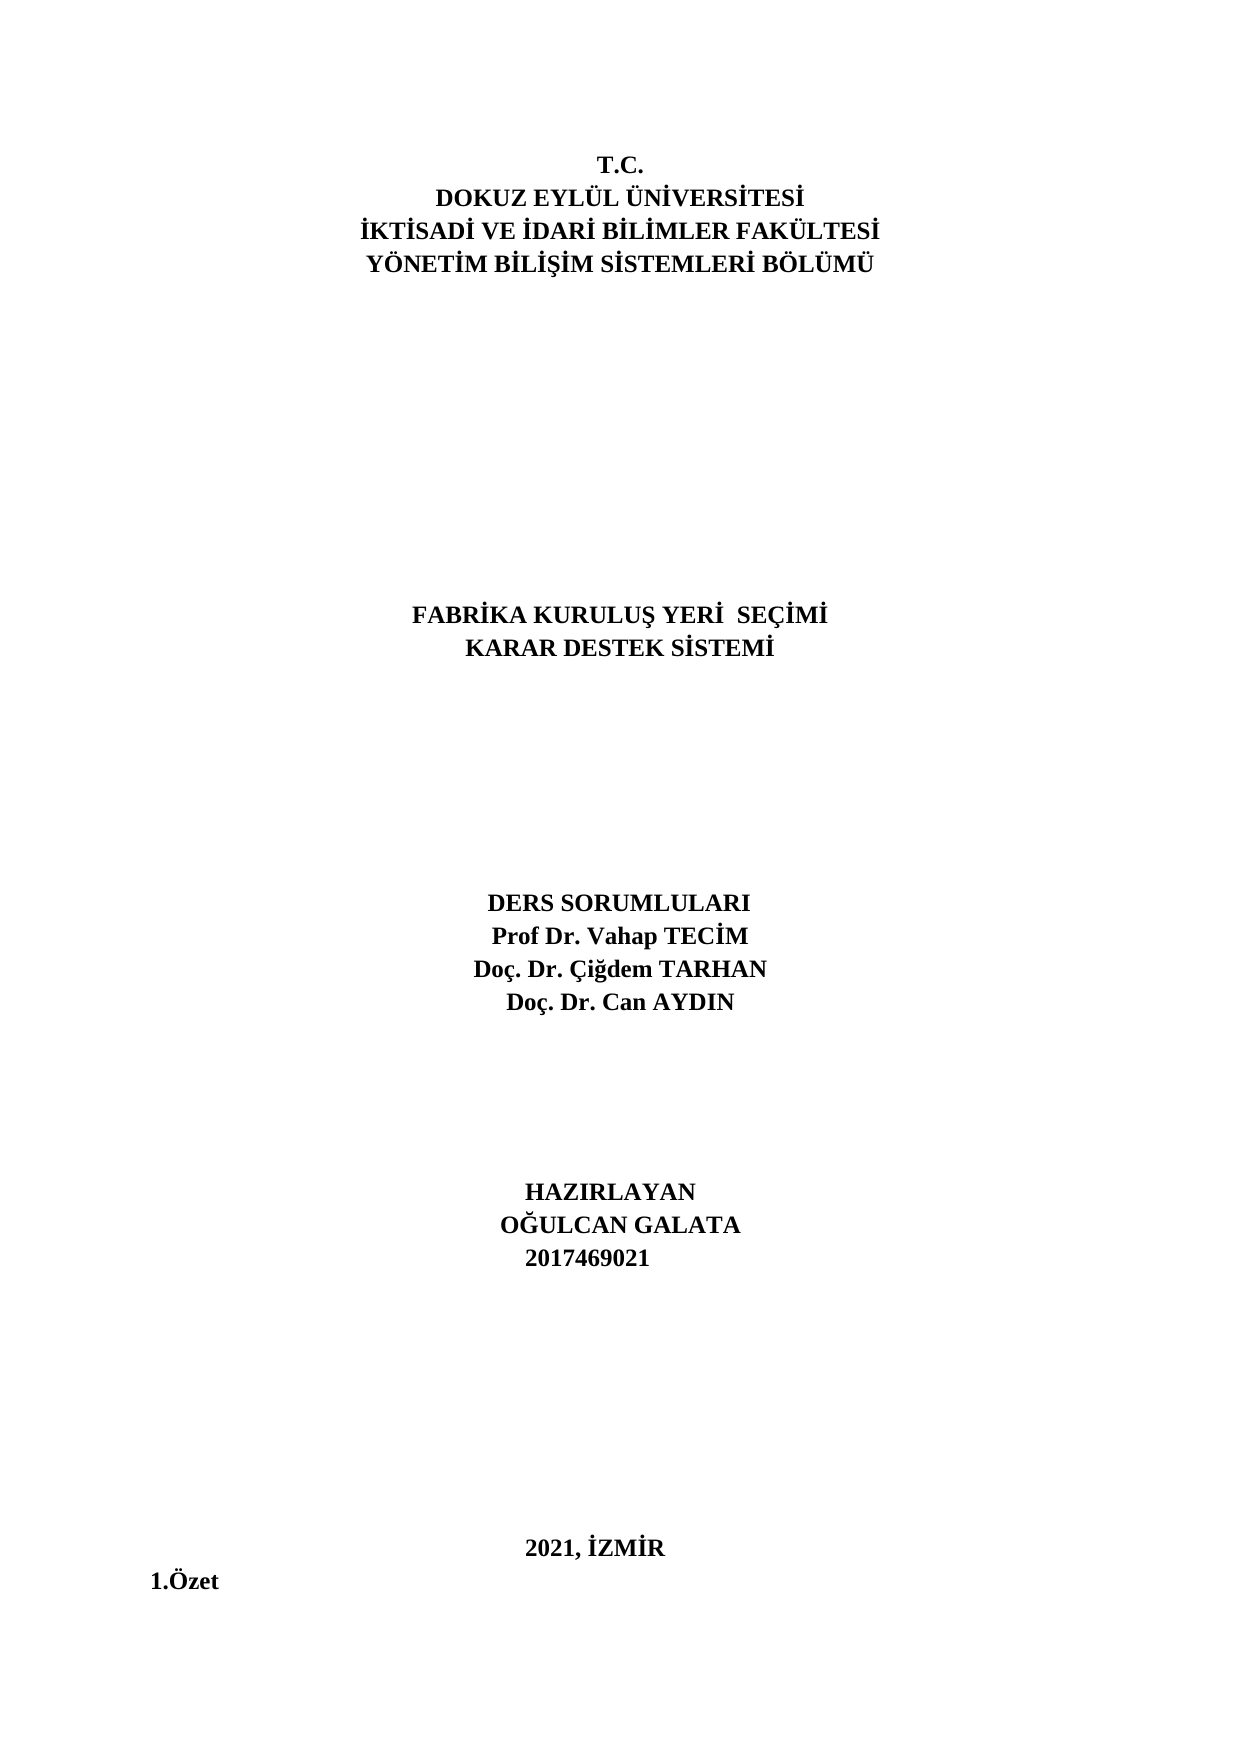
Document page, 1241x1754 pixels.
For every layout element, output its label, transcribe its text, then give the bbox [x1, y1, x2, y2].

text DOKUZ EYLÜL ÜNİVERSİTESİ [150, 183, 1090, 212]
text Doç. Dr. Can AYDIN [150, 987, 1090, 1016]
text İKTİSADİ VE İDARİ BİLİMLER FAKÜLTESİ [150, 216, 1090, 245]
text OĞULCAN GALATA [150, 1211, 1090, 1239]
text 1.Özet [150, 1566, 1090, 1595]
text YÖNETİM BİLİŞİM SİSTEMLERİ BÖLÜMÜ [150, 249, 1090, 278]
text FABRİKA KURULUŞ YERİ SEÇİMİ [150, 600, 1090, 629]
text HAZIRLAYAN [450, 1177, 1090, 1206]
text Prof Dr. Vahap TECİM [150, 921, 1090, 950]
text T.C. [150, 150, 1090, 179]
text Doç. Dr. Çiğdem TARHAN [150, 954, 1090, 983]
text KARAR DESTEK SİSTEMİ [150, 633, 1090, 662]
text 2021, İZMİR [450, 1533, 1090, 1562]
text 2017469021 [450, 1243, 1090, 1272]
text DERS SORUMLULARI [450, 888, 1090, 917]
